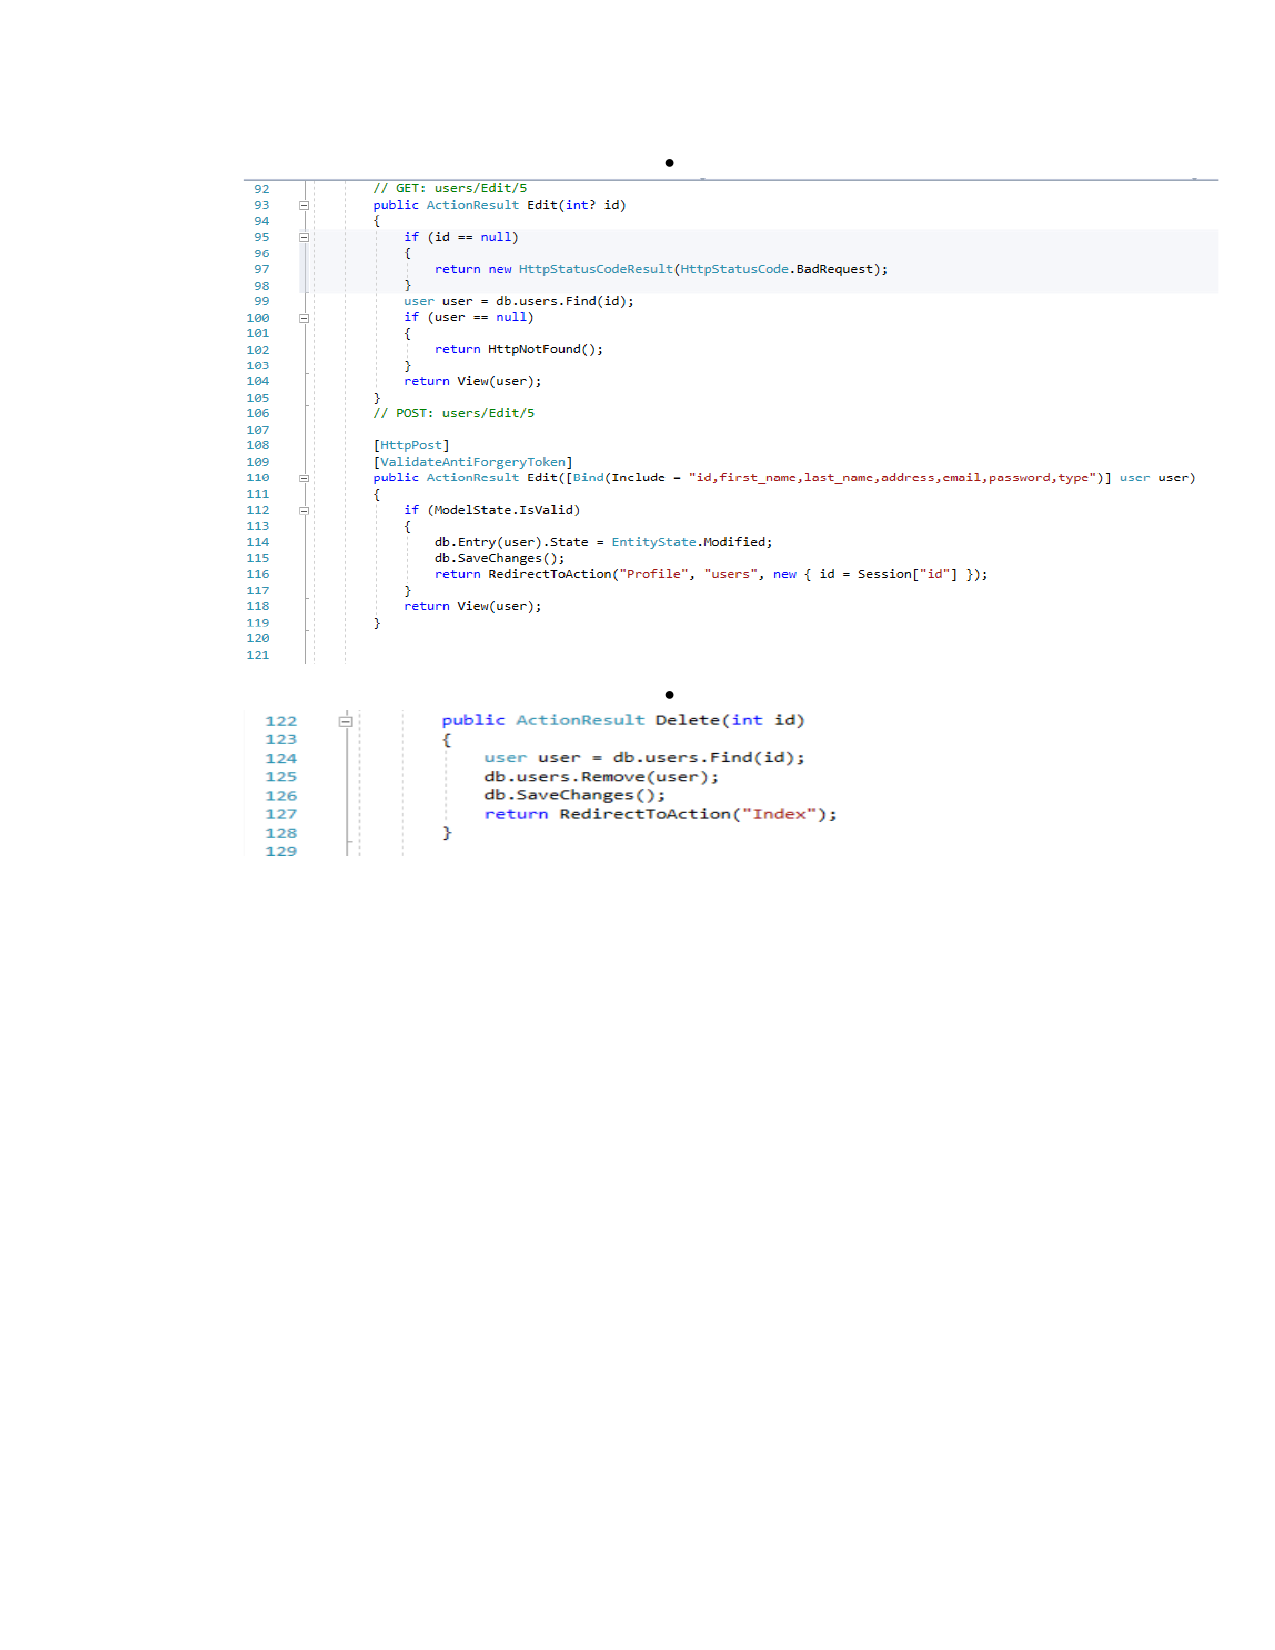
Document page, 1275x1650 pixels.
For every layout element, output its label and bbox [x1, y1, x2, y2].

picture [243, 710, 1219, 856]
picture [243, 178, 1219, 664]
